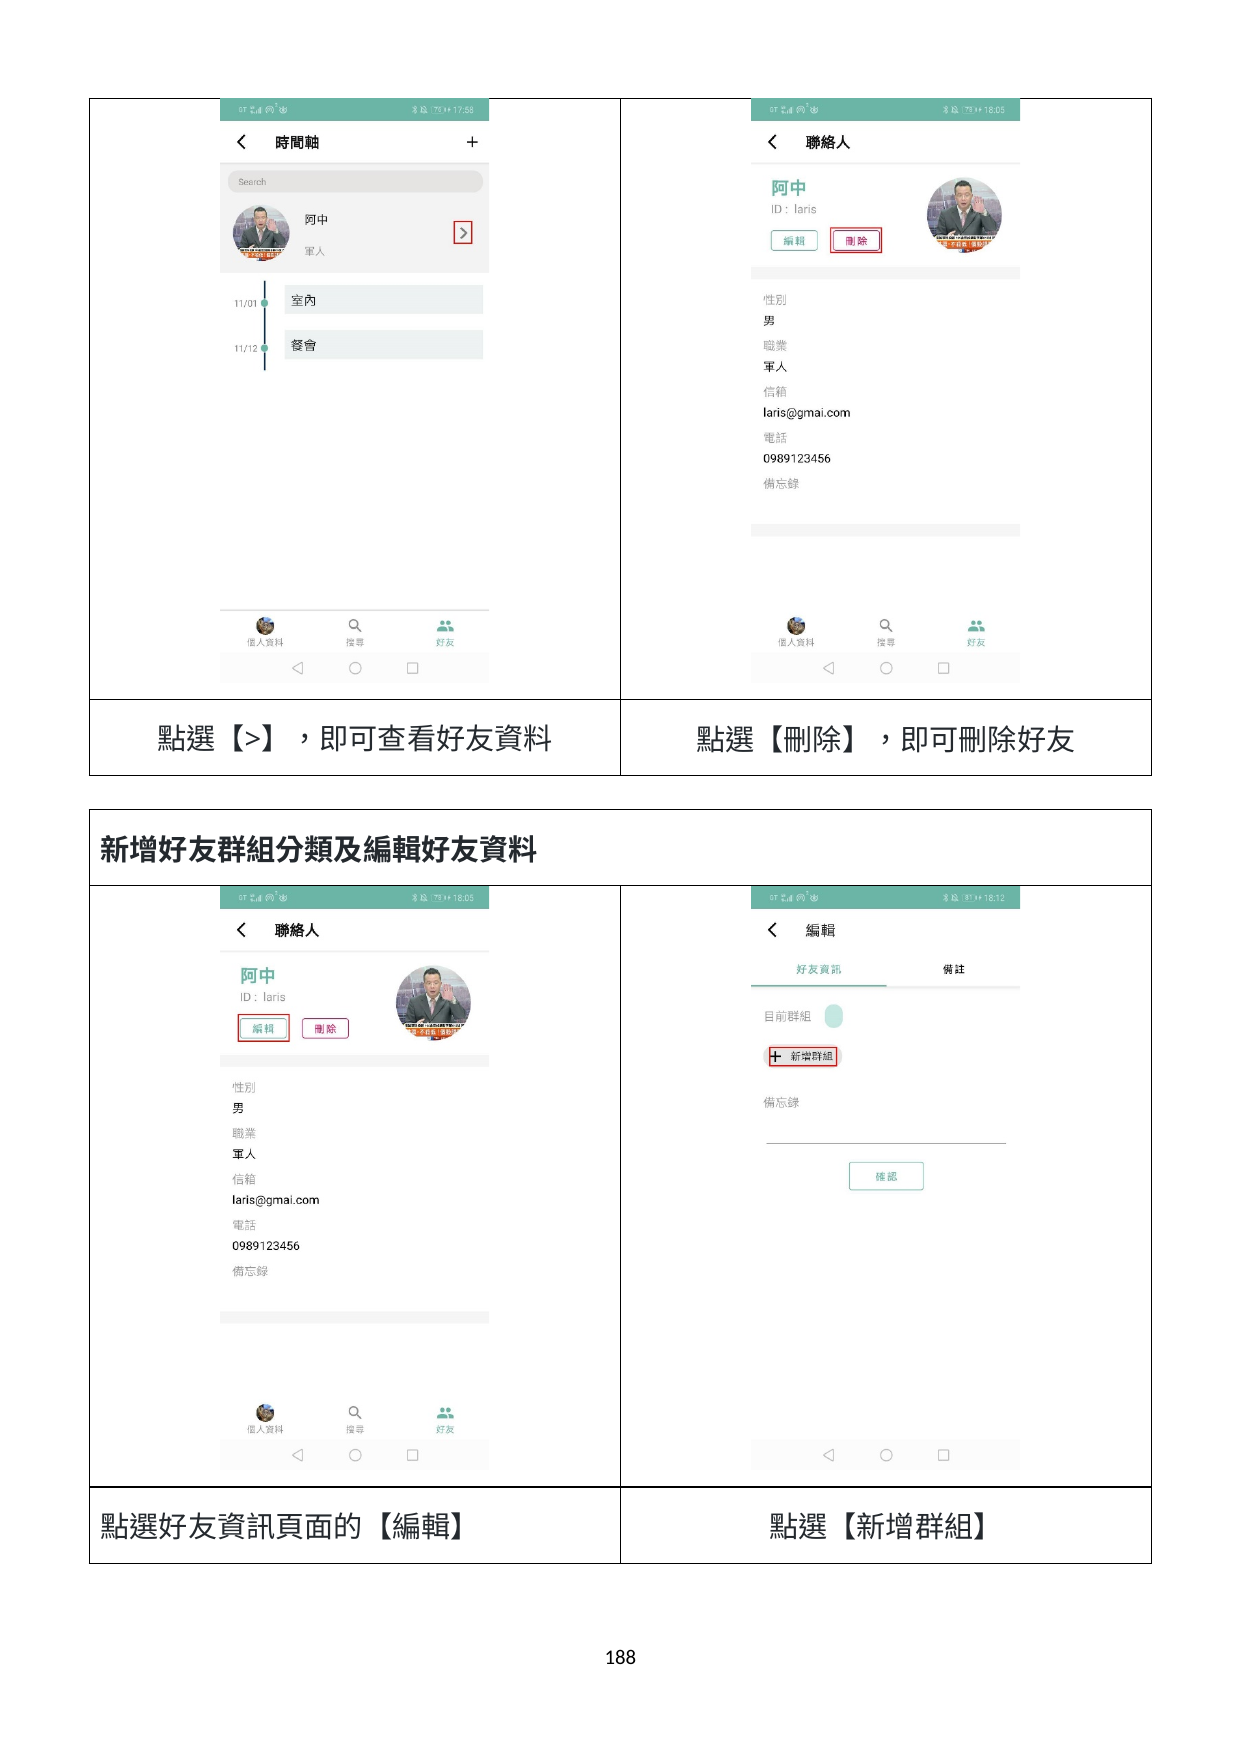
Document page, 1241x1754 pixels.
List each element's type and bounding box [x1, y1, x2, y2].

picture [751, 98, 1021, 683]
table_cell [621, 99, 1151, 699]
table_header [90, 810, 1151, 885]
picture [220, 98, 490, 683]
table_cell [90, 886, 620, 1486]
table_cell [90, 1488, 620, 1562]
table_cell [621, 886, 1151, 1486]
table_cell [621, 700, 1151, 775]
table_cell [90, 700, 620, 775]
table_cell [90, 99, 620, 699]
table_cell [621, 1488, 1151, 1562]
picture [220, 886, 490, 1470]
picture [751, 886, 1021, 1470]
